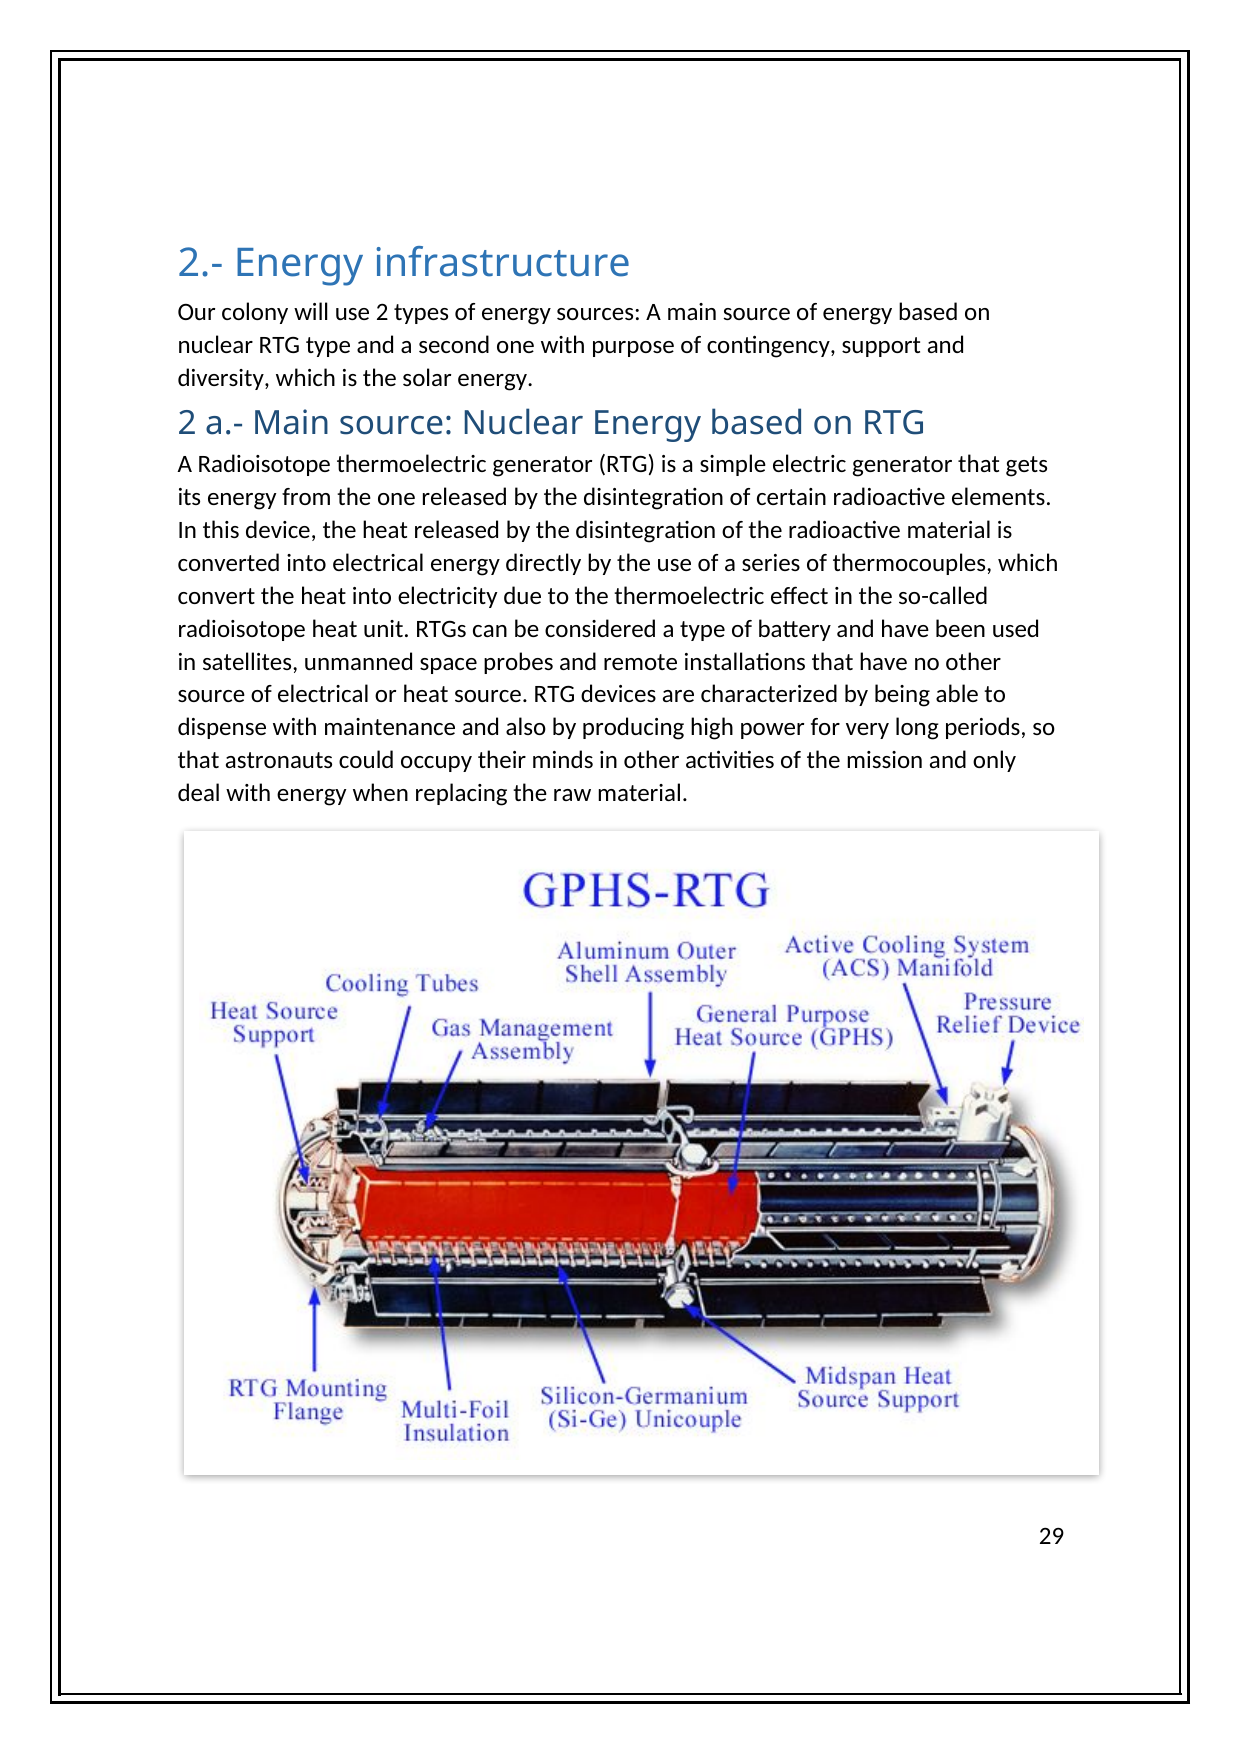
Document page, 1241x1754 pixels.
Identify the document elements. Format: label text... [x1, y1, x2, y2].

picture [199, 846, 1084, 1460]
subtitle 2 a.- Main source: Nuclear Energy based on RTG [177, 399, 1063, 444]
subtitle Our colony will use 2 types of energy sources: A main source of energy based on nuclear RTG type and a second one with purpose of contingency, support and diversity, which is the solar energy. [177, 296, 1063, 393]
text A Radioisotope thermoelectric generator (RTG) is a simple electric generator that gets its energy from the one released by the disintegration of certain radioactive elements. In this device, the heat released by the disintegration of the radioactive material is converted into electrical energy directly by the use of a series of thermocouples, which convert the heat into electricity due to the thermoelectric effect in the so-called radioisotope heat unit. RTGs can be considered a type of battery and have been used in satellites, unmanned space probes and remote installations that have no other source of electrical or heat source. RTG devices are characterized by being able to dispense with maintenance and also by producing high power for very long periods, so that astronauts could occupy their minds in other activities of the mission and only deal with energy when replacing the raw material. [177, 448, 1063, 808]
subtitle 2.- Energy infrastructure [177, 234, 1063, 288]
